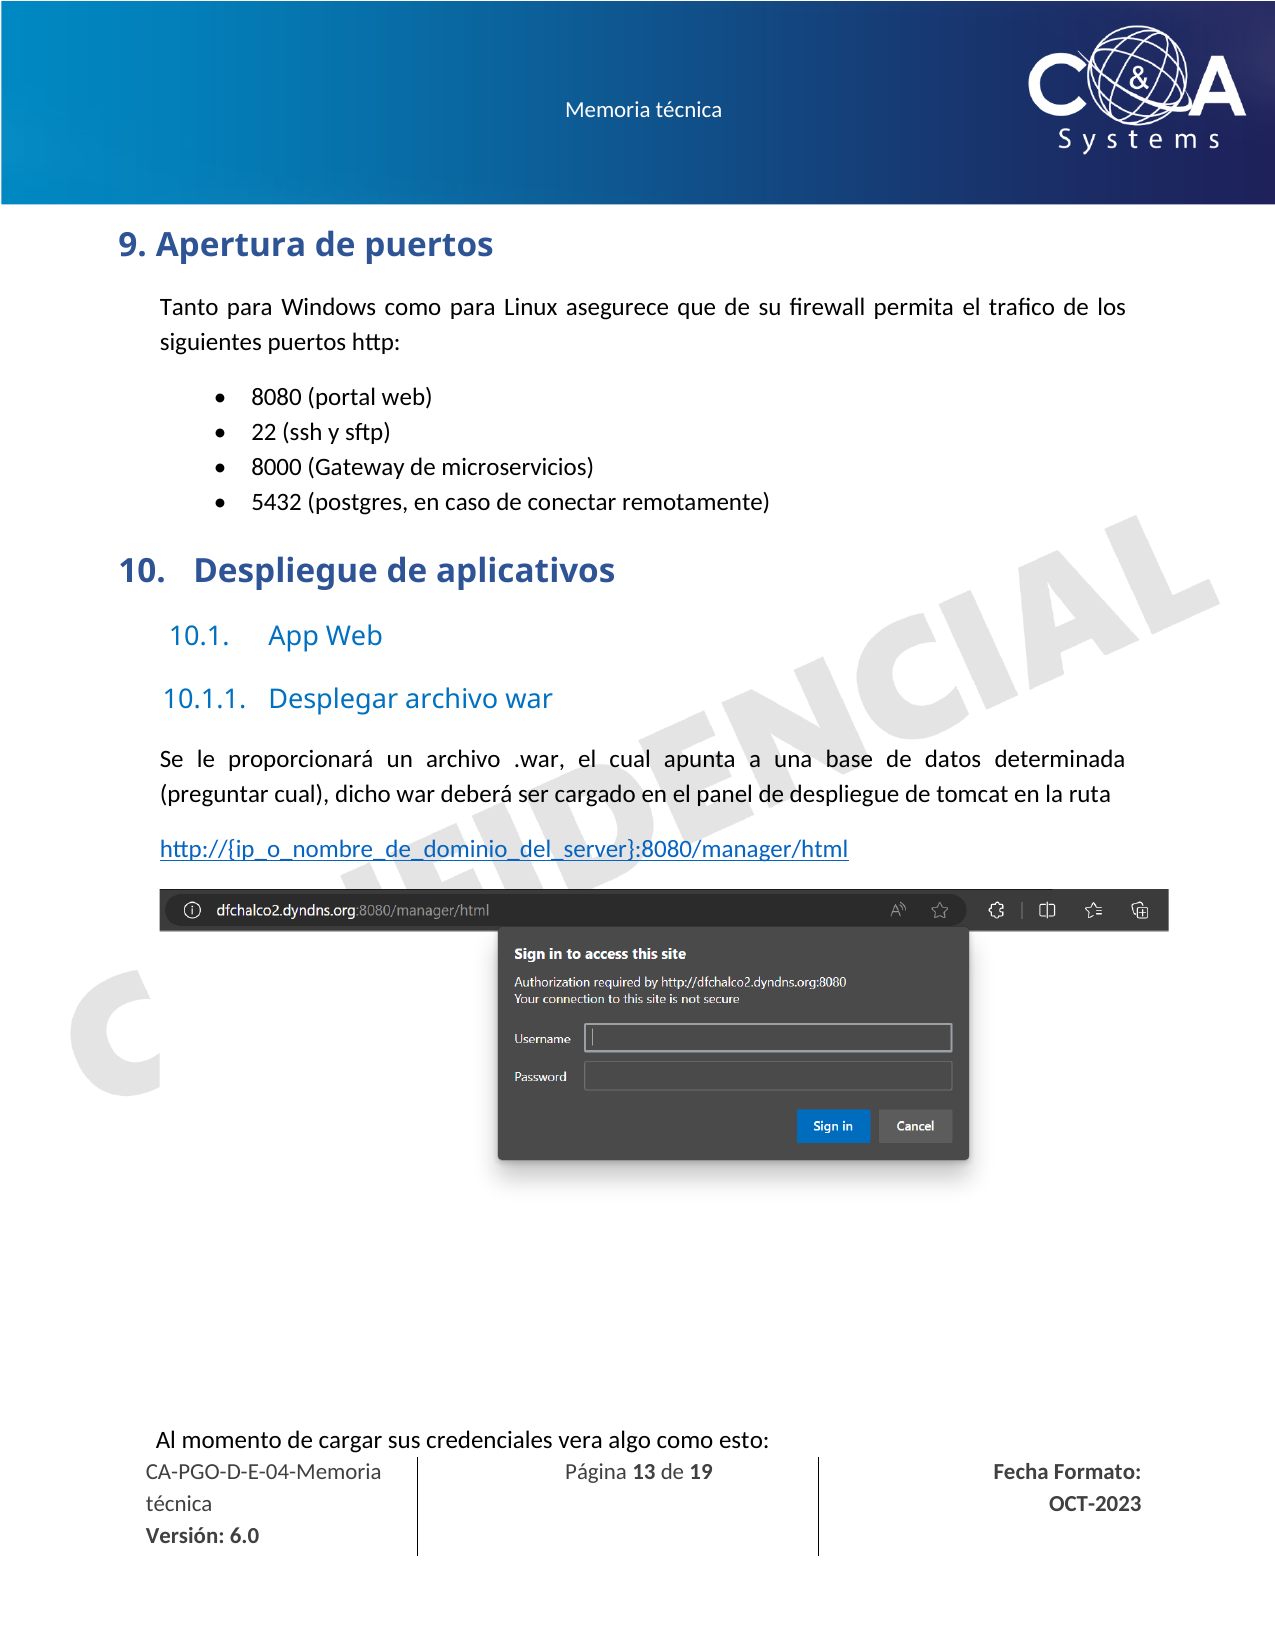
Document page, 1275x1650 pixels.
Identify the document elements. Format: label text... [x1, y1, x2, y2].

list 22 (ssh y sftp) [213, 417, 1127, 447]
text Se le proporcionará un archivo .war, el cual apunta a una base de datos determinada (preguntar cual), dicho war deberá ser cargado en el panel de despliegue de tomcat en la ruta [159, 743, 1127, 808]
text Al momento de cargar sus credenciales vera algo como esto: [156, 1424, 1127, 1455]
text http://{ip_o_nombre_de_dominio_del_server}:8080/manager/html [159, 834, 1127, 864]
text Tanto para Windows como para Linux asegurece que de su firewall permita el trafico de los siguientes puertos http: [159, 291, 1127, 356]
picture [1, 1, 1275, 1632]
list 8080 (portal web) [213, 382, 1127, 412]
list 8000 (Gateway de microservicios) [213, 452, 1127, 482]
subtitle Apertura de puertos [118, 221, 1127, 266]
subtitle App Web [168, 616, 1127, 653]
list 5432 (postgres, en caso de conectar remotamente) [213, 487, 1127, 517]
subtitle Despliegue de aplicativos [118, 547, 1127, 592]
subtitle Desplegar archivo war [162, 679, 1127, 716]
